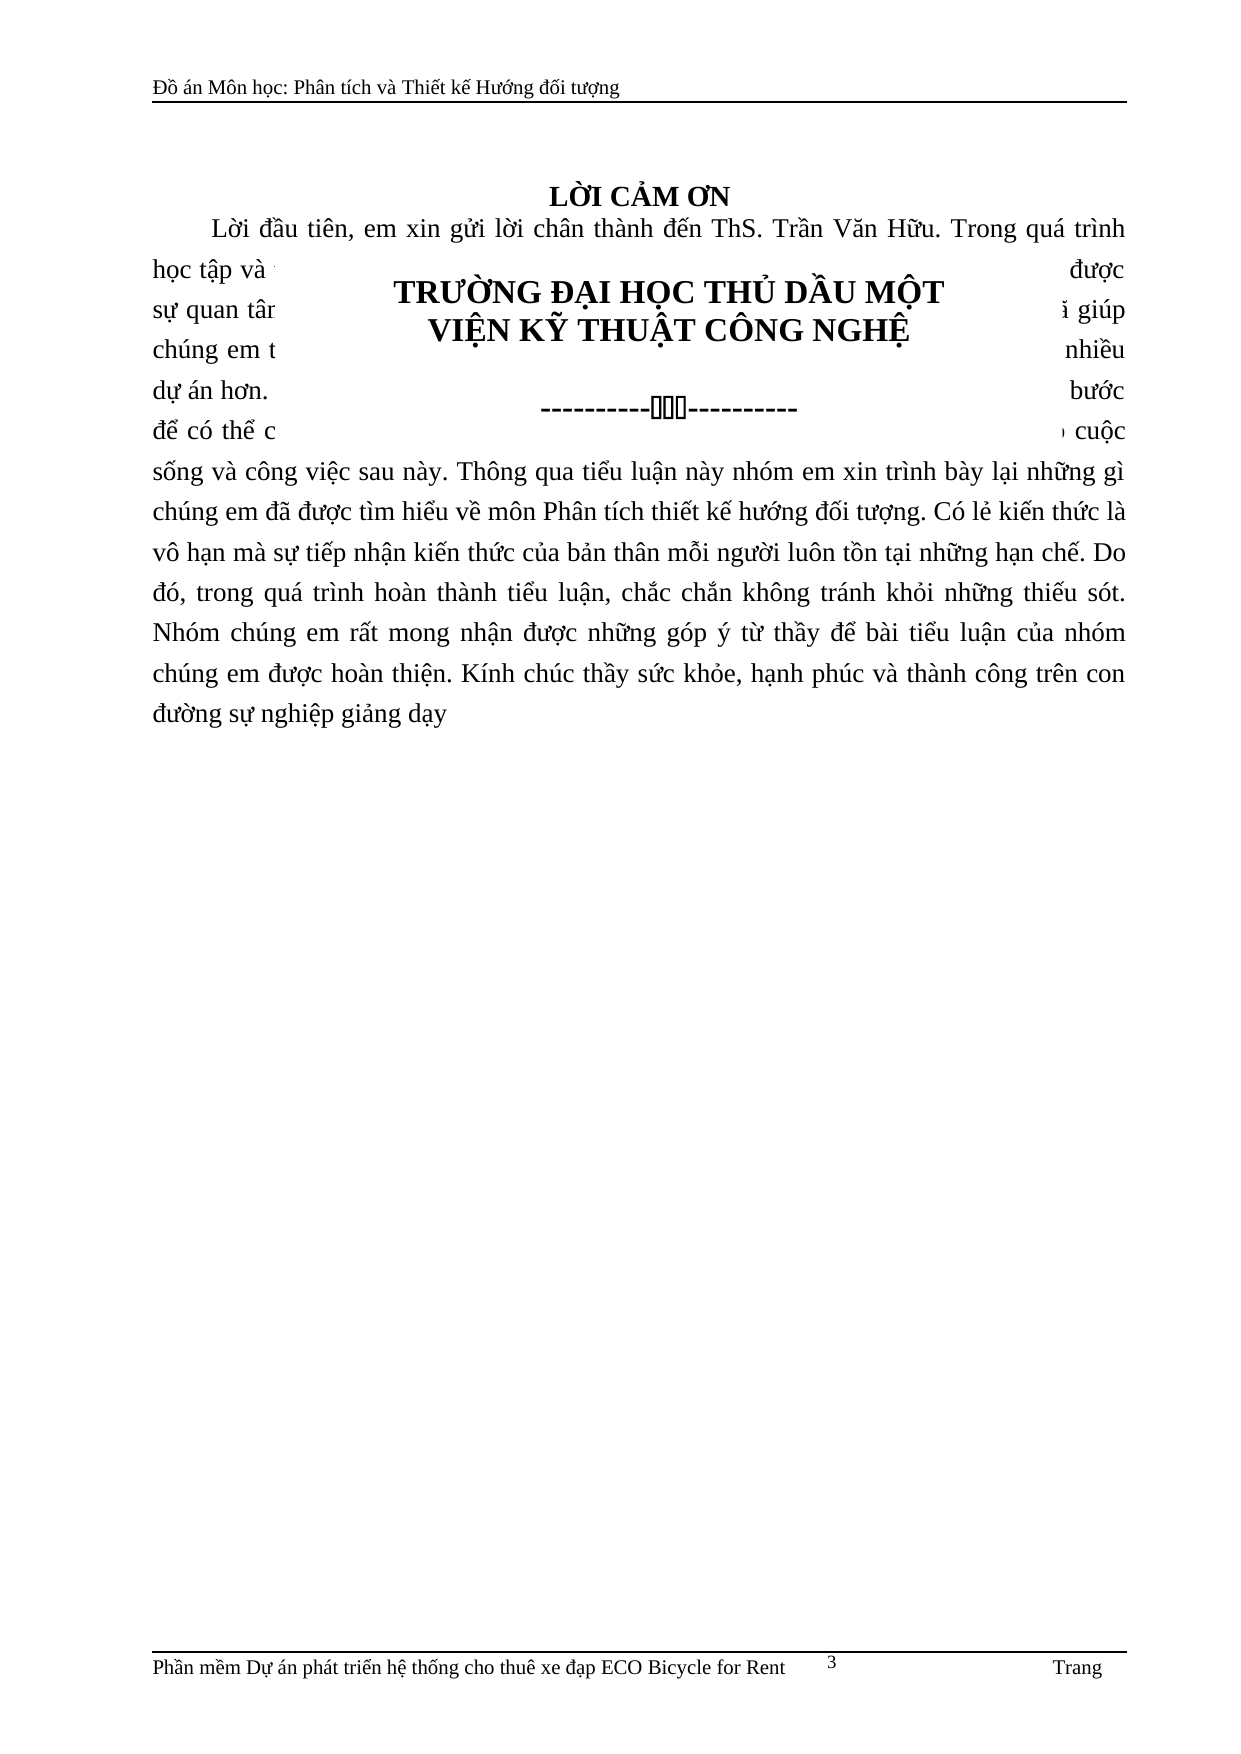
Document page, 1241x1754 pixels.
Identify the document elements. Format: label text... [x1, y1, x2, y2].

text Lời đầu tiên, em xin gửi lời chân thành đến ThS. Trần Văn Hữu. Trong quá trình học tập và tìm hiểu bộ môn Phân tích thiết kế hướng đối tượng, chúng em đã nhận được sự quan tâm giúp đỡ, hướng dẫn rất nhiệt tình và đầy tâm huyết của thầy. Thầy đã giúp chúng em tích lũy thêm nhiều kiến thức để có cái nhìn sâu sắc hơn và hoàn thiện nhiều dự án hơn. Từ những kiến thức thầy truyền tải, chúng em đã dần hiểu rõ hơn về các bước để có thể có được nhiều dự án cũng như cách thực hiện dự án từ đó áp dụng vào cuộc sống và công việc sau này. Thông qua tiểu luận này nhóm em xin trình bày lại những gì chúng em đã được tìm hiểu về môn Phân tích thiết kế hướng đối tượng. Có lẻ kiến thức là vô hạn mà sự tiếp nhận kiến thức của bản thân mỗi người luôn tồn tại những hạn chế. Do đó, trong quá trình hoàn thành tiểu luận, chắc chắn không tránh khỏi những thiếu sót. Nhóm chúng em rất mong nhận được những góp ý từ thầy để bài tiểu luận của nhóm chúng em được hoàn thiện. Kính chúc thầy sức khỏe, hạnh phúc và thành công trên con đường sự nghiệp giảng dạy [152, 212, 1127, 728]
text LỜI CẢM ƠN [152, 179, 1127, 212]
